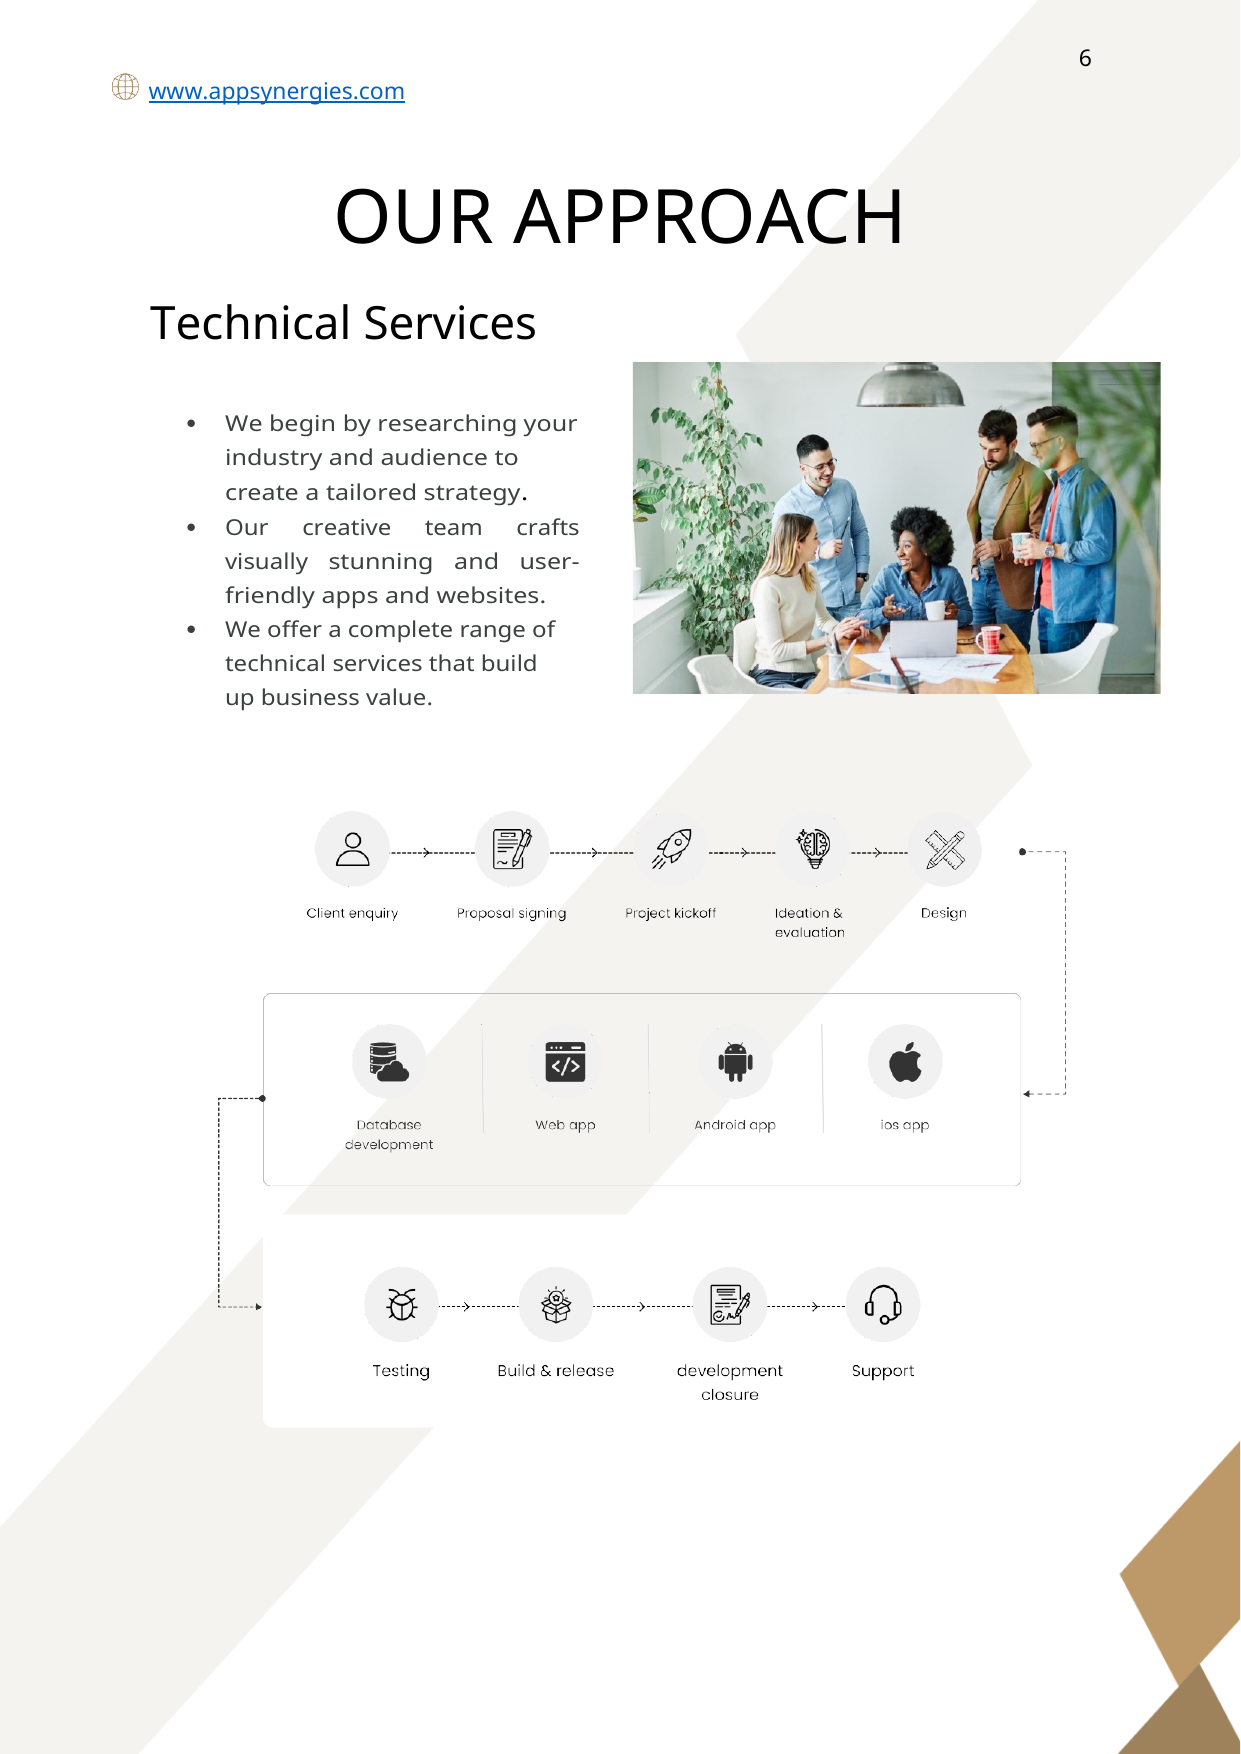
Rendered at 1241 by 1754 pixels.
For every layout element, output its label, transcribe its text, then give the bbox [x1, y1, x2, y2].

list Our creative team crafts visually stunning and user-friendly apps and websites. [187, 512, 579, 610]
picture [0, 0, 1241, 1754]
list We begin by researching your industry and audience to create a tailored strategy. [187, 408, 578, 507]
list We offer a complete range of technical services that build up business value. [187, 614, 565, 711]
subtitle Technical Services [150, 291, 1240, 353]
text 6 [1078, 42, 1240, 73]
subtitle OUR APPROACH [109, 163, 1131, 265]
text www.appsynergies.com [112, 74, 1240, 106]
